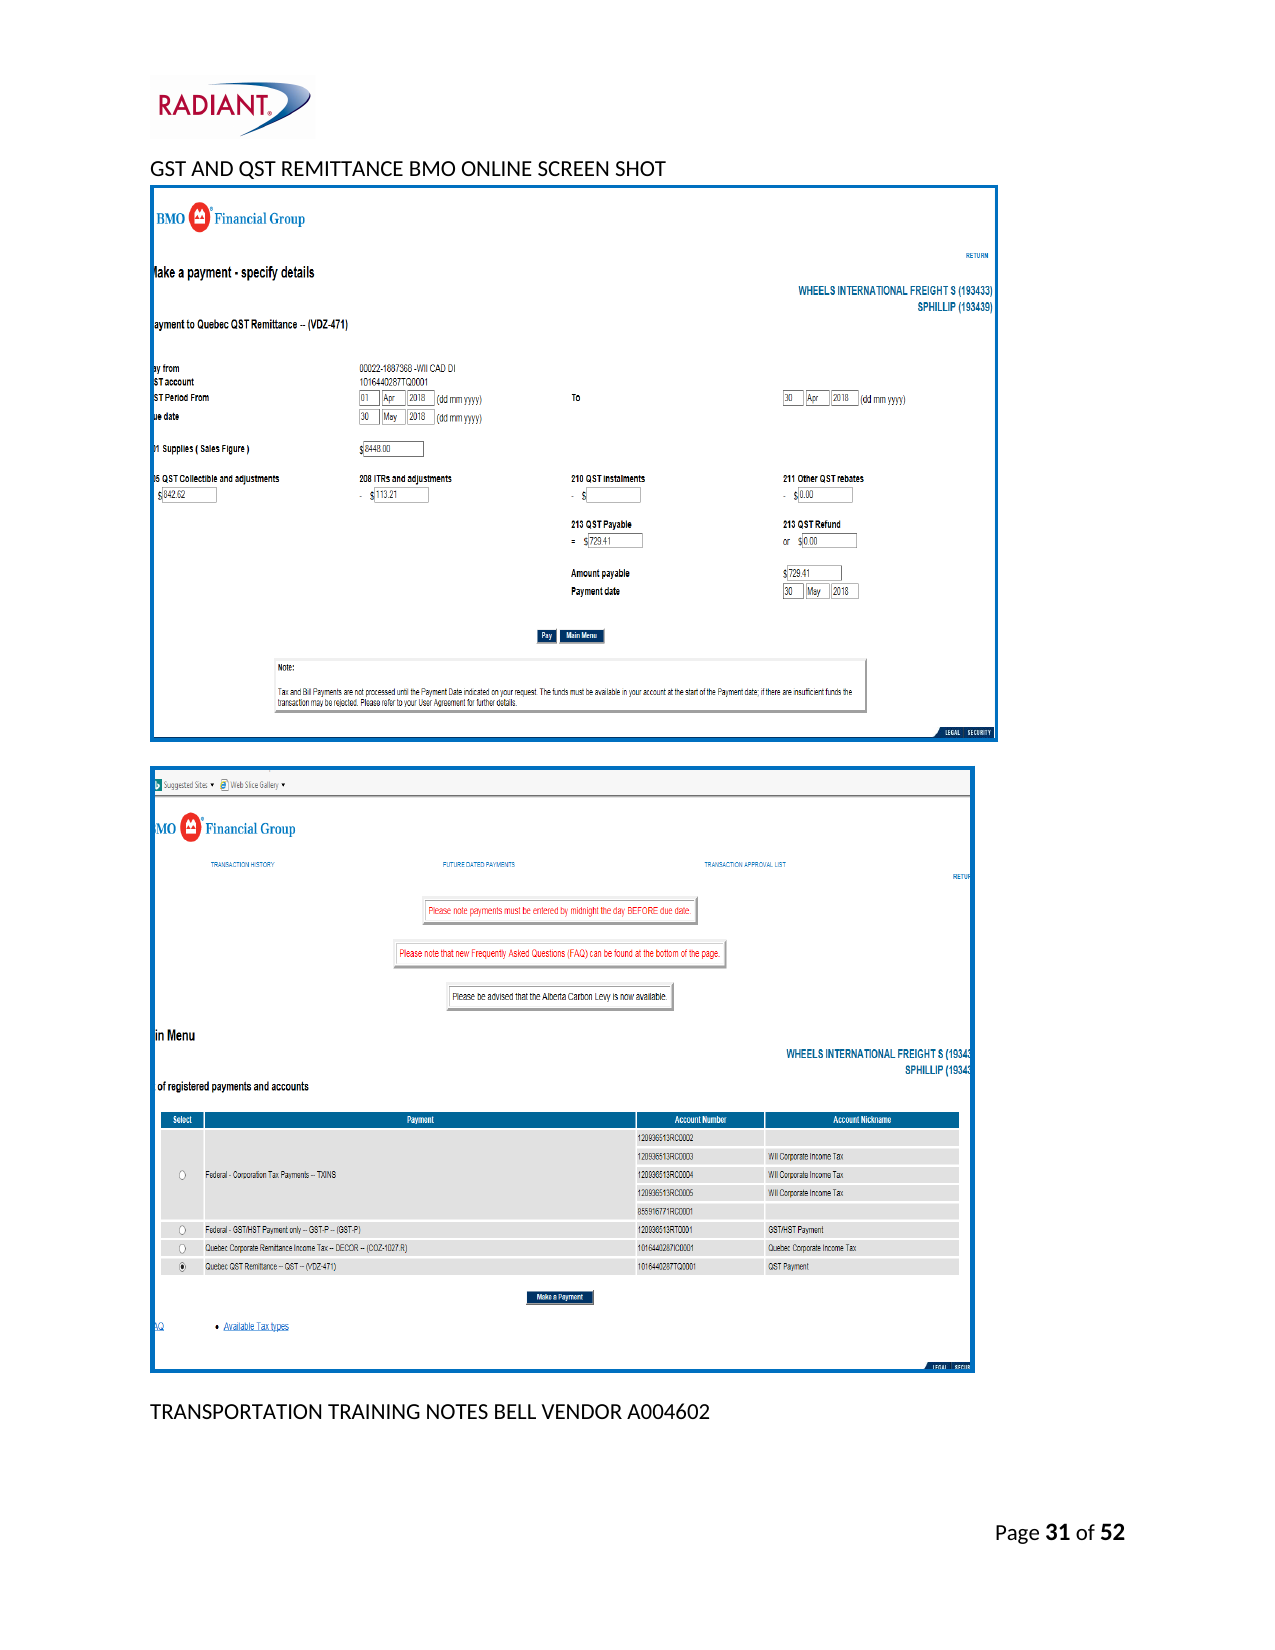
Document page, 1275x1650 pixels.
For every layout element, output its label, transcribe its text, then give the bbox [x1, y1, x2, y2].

text TRANSPORTATION TRAINING NOTES BELL VENDOR A004602 [150, 1397, 1125, 1425]
picture [150, 75, 316, 139]
picture [154, 188, 995, 738]
picture [155, 770, 970, 1369]
